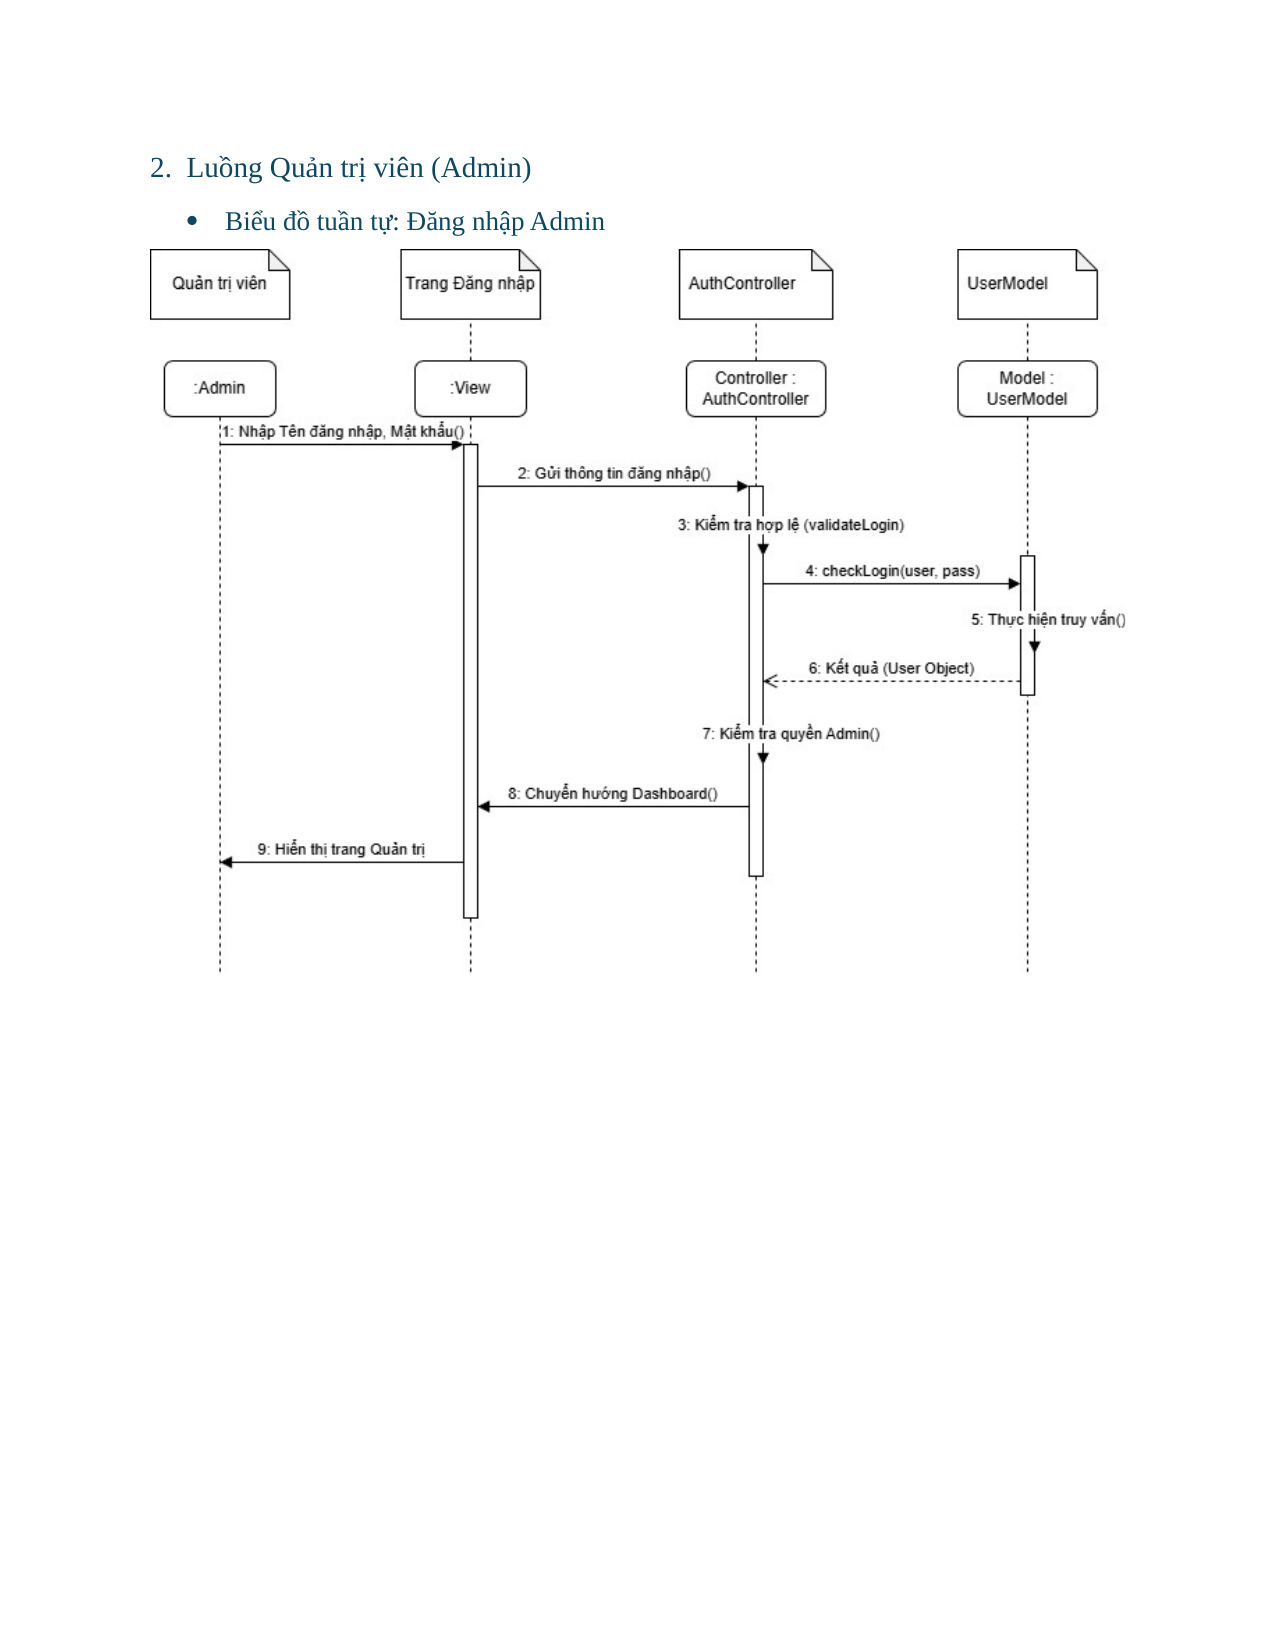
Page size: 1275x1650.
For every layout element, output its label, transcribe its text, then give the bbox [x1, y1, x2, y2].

subtitle 2. Luồng Quản trị viên (Admin) [150, 150, 1125, 183]
picture [150, 249, 1125, 976]
subtitle Biểu đồ tuần tự: Đăng nhập Admin [187, 205, 1125, 236]
